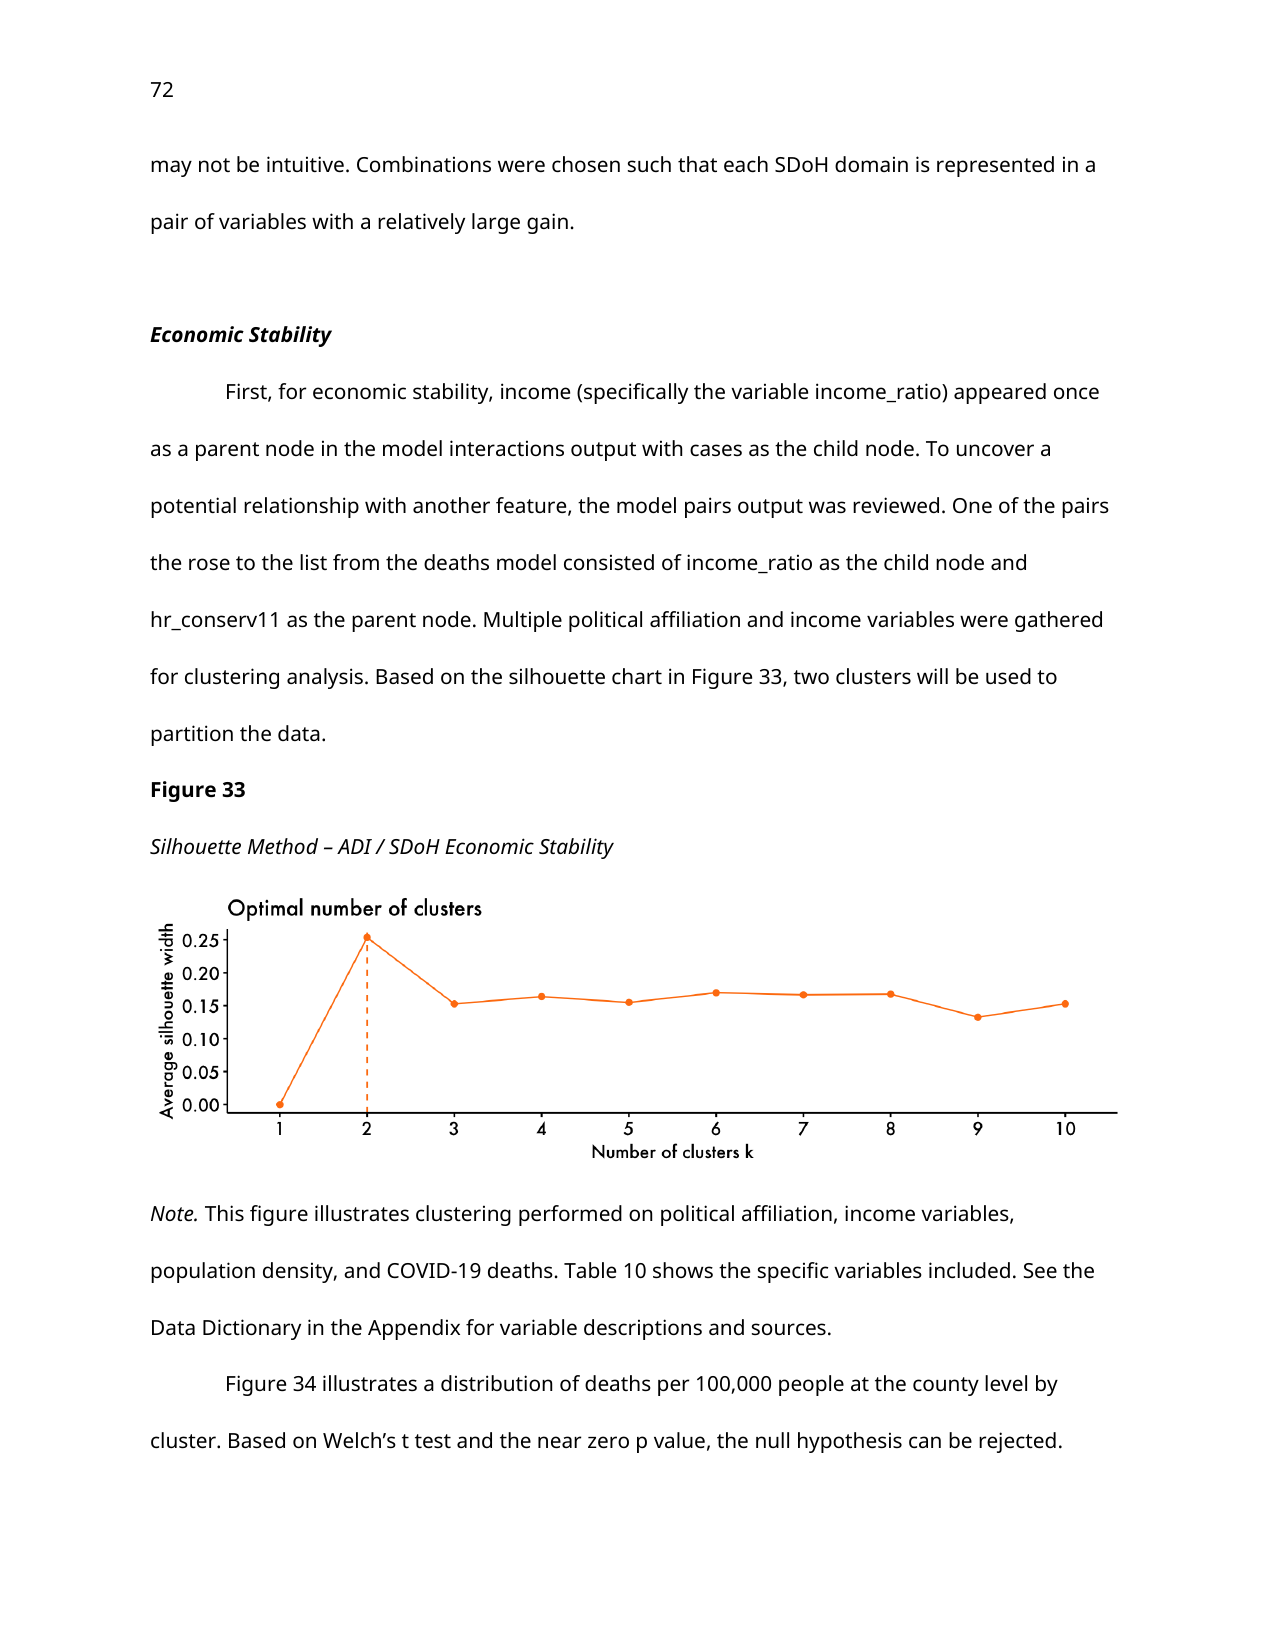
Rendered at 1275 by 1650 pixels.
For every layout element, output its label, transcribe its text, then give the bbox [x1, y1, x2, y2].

text Note. This figure illustrates clustering performed on political affiliation, income variables, population density, and COVID-19 deaths. Table 10 shows the specific variables included. See the Data Dictionary in the Appendix for variable descriptions and sources. [150, 1199, 1125, 1341]
text First, for economic stability, income (specifically the variable income_ratio) appeared once as a parent node in the model interactions output with cases as the child node. To uncover a potential relationship with another feature, the model pairs output was reviewed. One of the pairs the rose to the list from the deaths model consisted of income_ratio as the child node and hr_conserv11 as the parent node. Multiple political affiliation and income variables were gathered for clustering analysis. Based on the silhouette chart in Figure 33, two clusters will be used to partition the data. [150, 377, 1125, 747]
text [150, 150, 1125, 235]
text Figure 33 [150, 776, 1125, 804]
picture [150, 889, 1125, 1171]
text Silhouette Method – ADI / SDoH Economic Stability [150, 832, 1125, 861]
text Economic Stability [150, 321, 1125, 349]
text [150, 1369, 1125, 1455]
